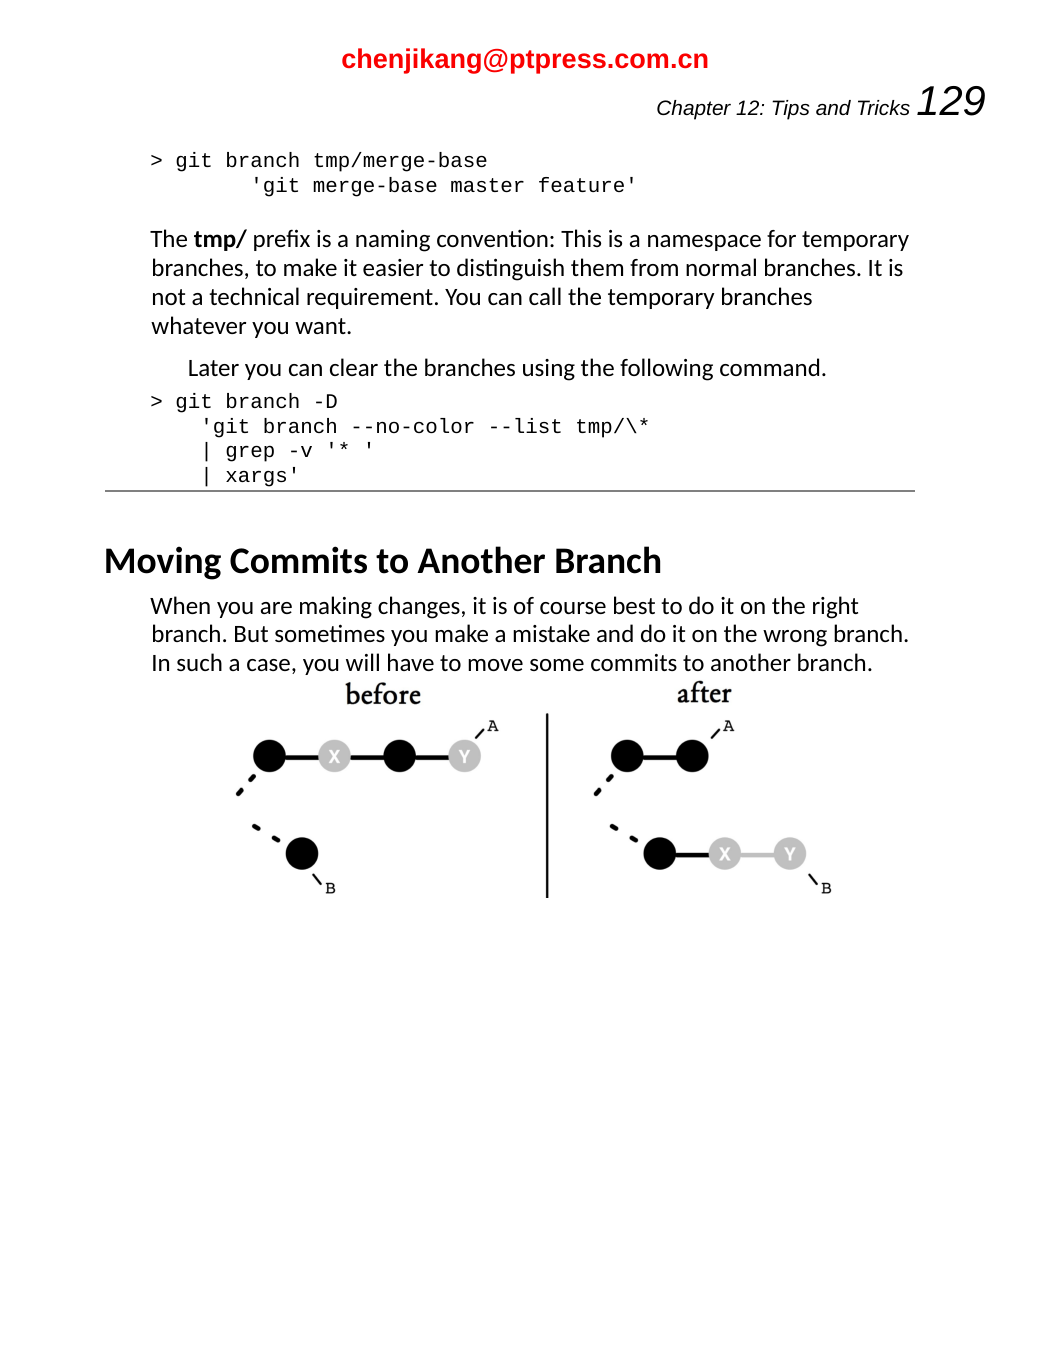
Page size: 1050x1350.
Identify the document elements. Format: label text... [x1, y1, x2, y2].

text | xargs' [150, 465, 905, 489]
text The tmp/ prefix is a naming convention: This is a namespace for temporary branches, to make it easier to distinguish them from normal branches. It is not a technical requirement. You can call the temporary branches whatever you want. [150, 225, 913, 341]
subtitle Moving Commits to Another Branch [104, 537, 872, 583]
text > git branch tmp/merge-base [150, 150, 905, 174]
text | grep -v '* ' [150, 440, 905, 464]
text 'git merge-base master feature' [150, 175, 905, 198]
text > git branch -D [150, 391, 905, 415]
text Later you can clear the branches using the following command. [150, 353, 913, 382]
text When you are making changes, it is of course best to do it on the right branch. But sometimes you make a mistake and do it on the wrong branch. In such a case, you will have to move some commits to another branch. [150, 591, 913, 678]
text 'git branch --no-color --list tmp/\* [150, 416, 905, 439]
picture [220, 678, 844, 898]
